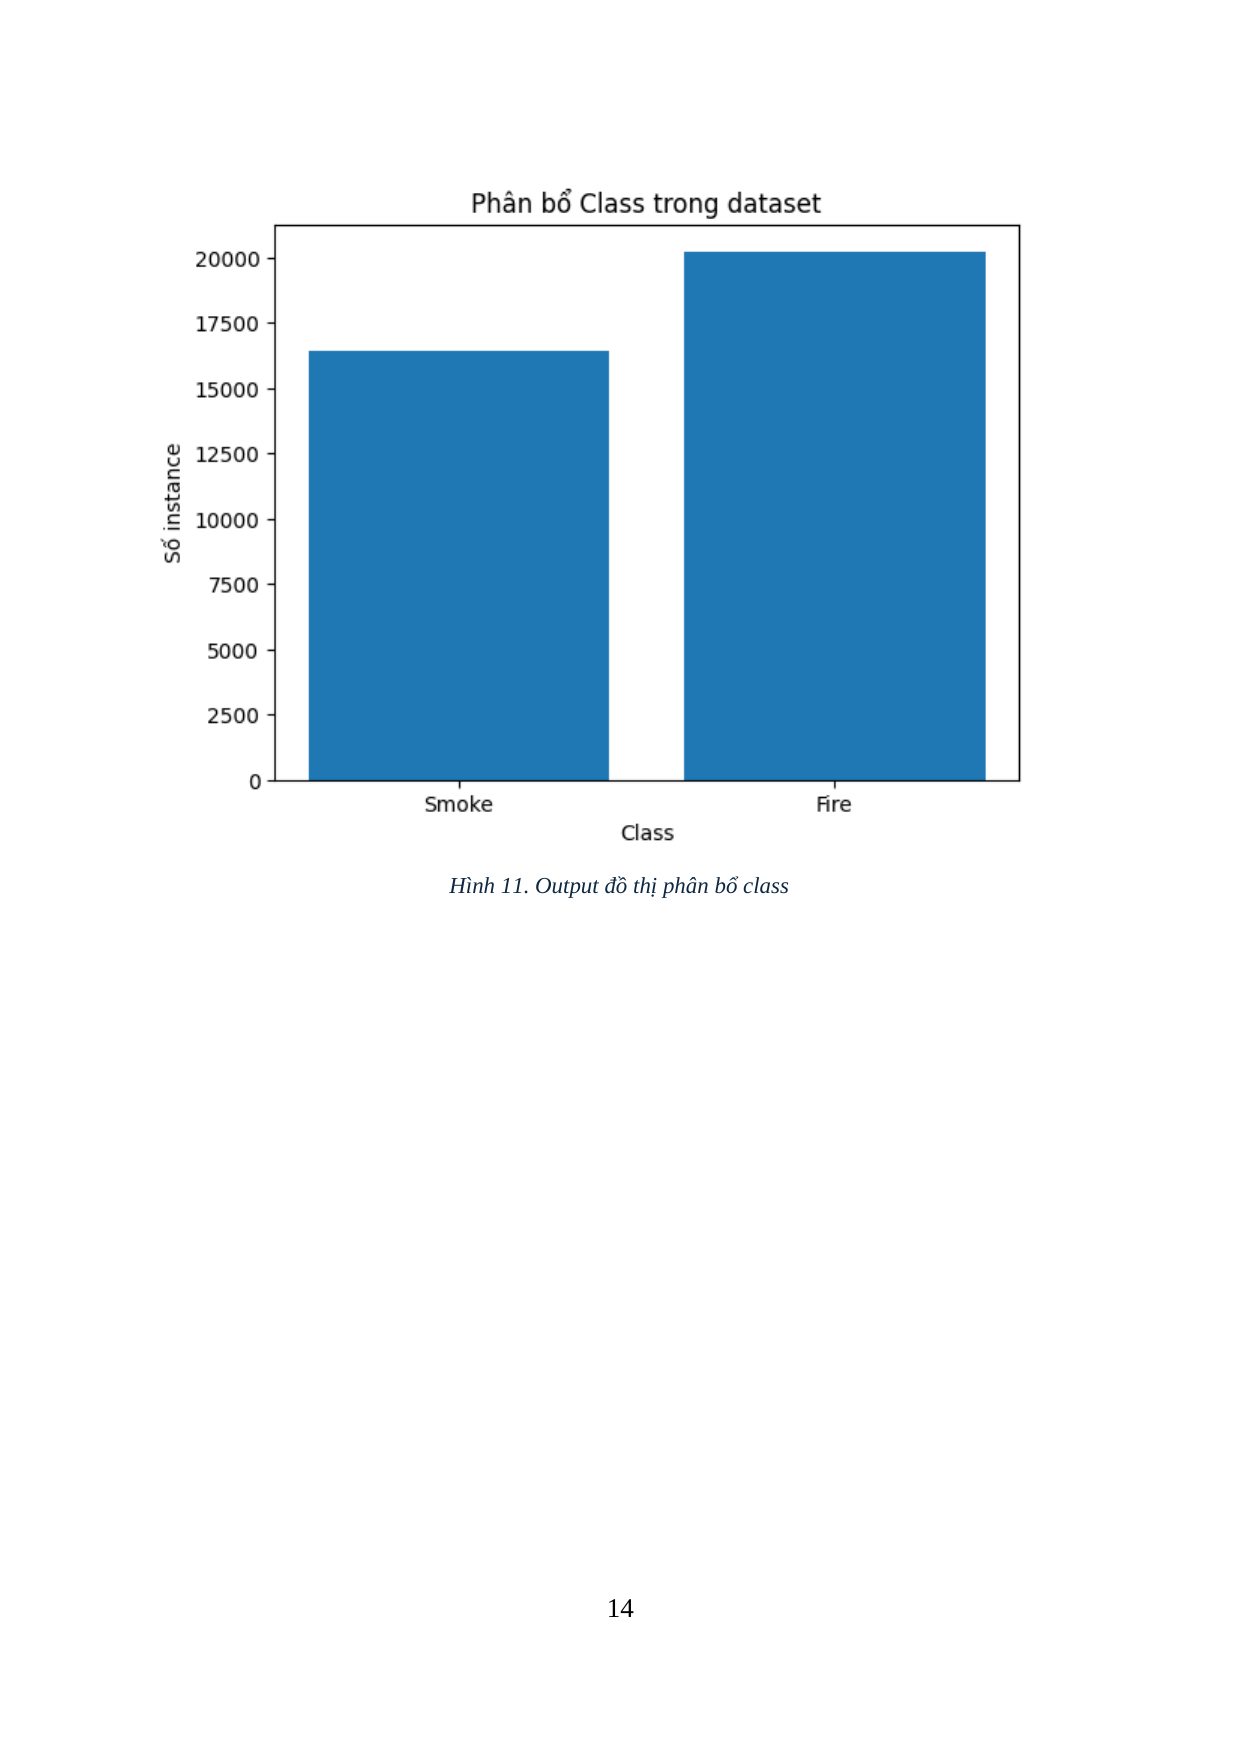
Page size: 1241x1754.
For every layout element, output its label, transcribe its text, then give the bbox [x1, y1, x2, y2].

picture [150, 174, 1034, 860]
